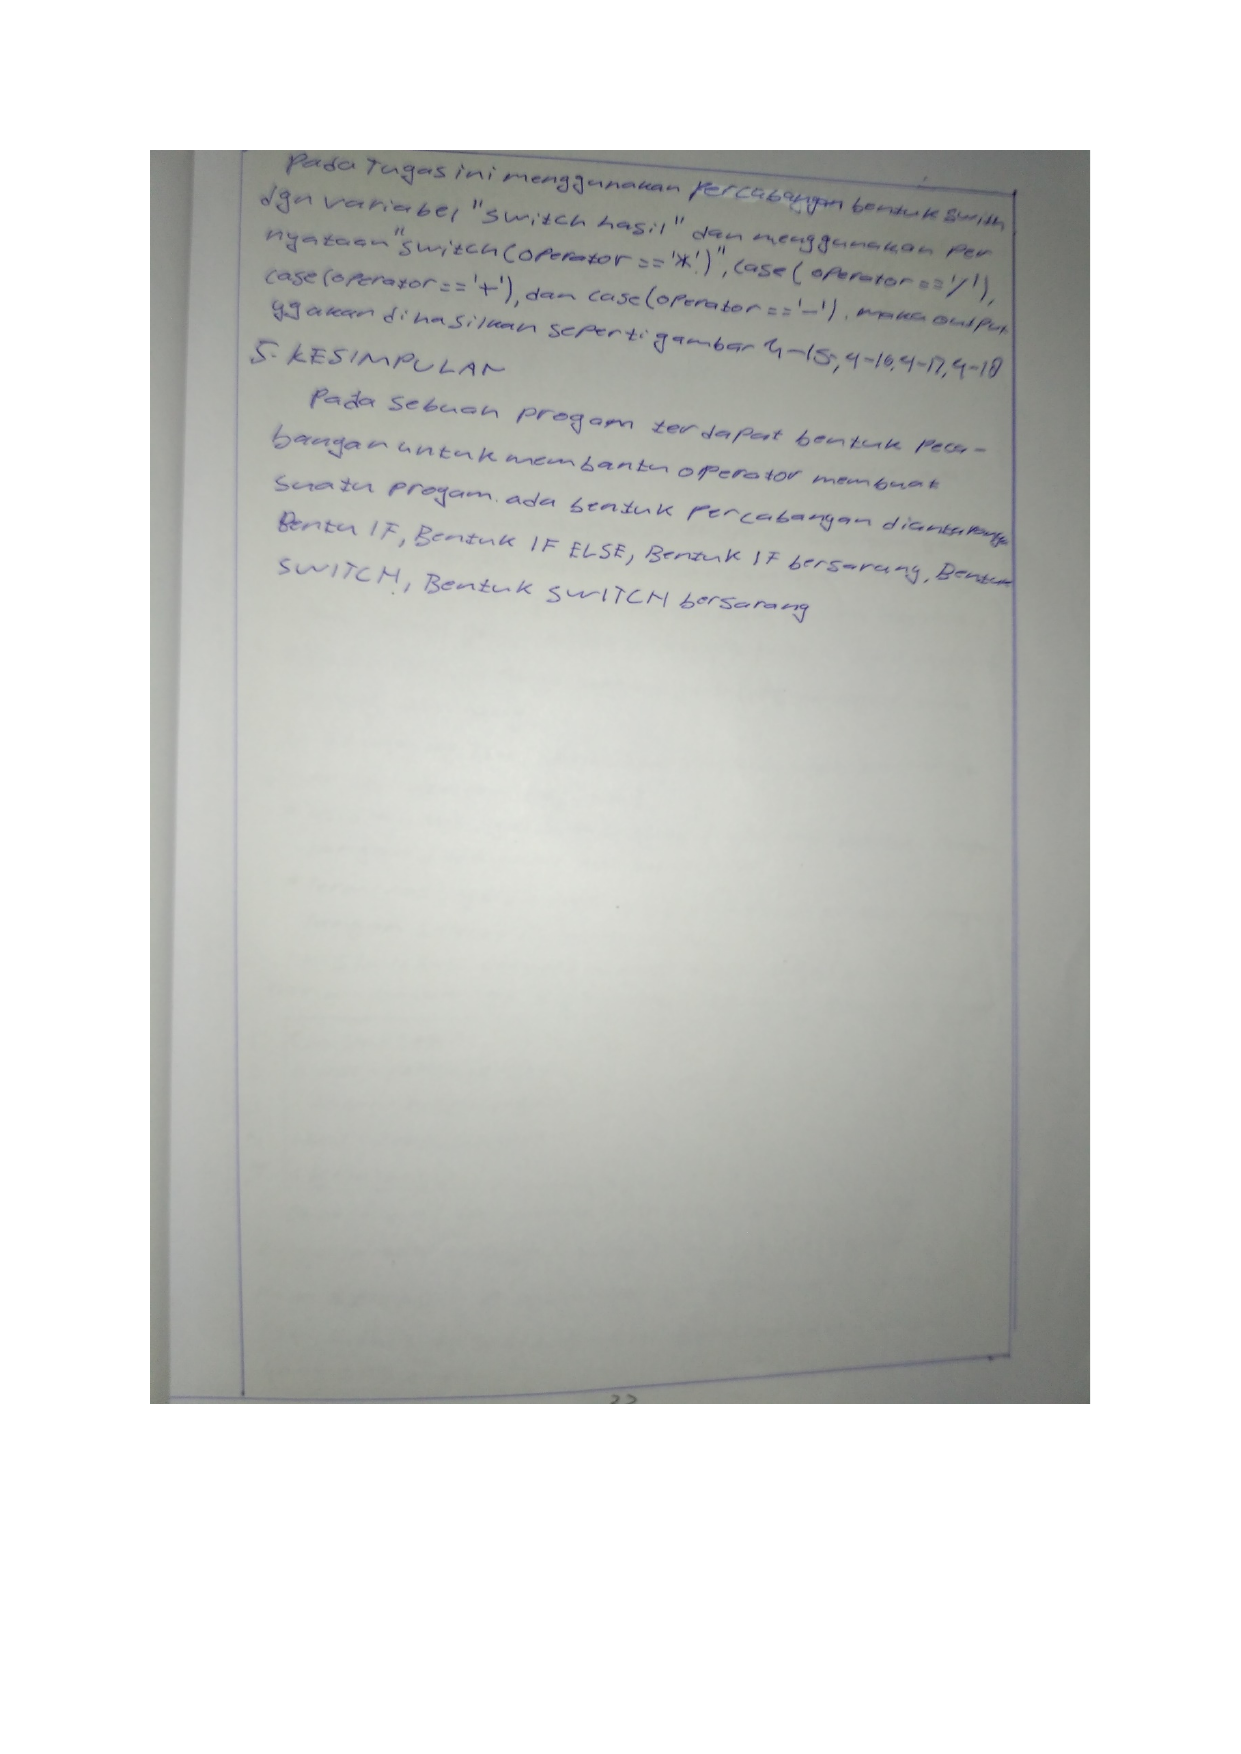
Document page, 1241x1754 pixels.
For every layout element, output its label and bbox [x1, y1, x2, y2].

picture [150, 150, 1091, 1404]
